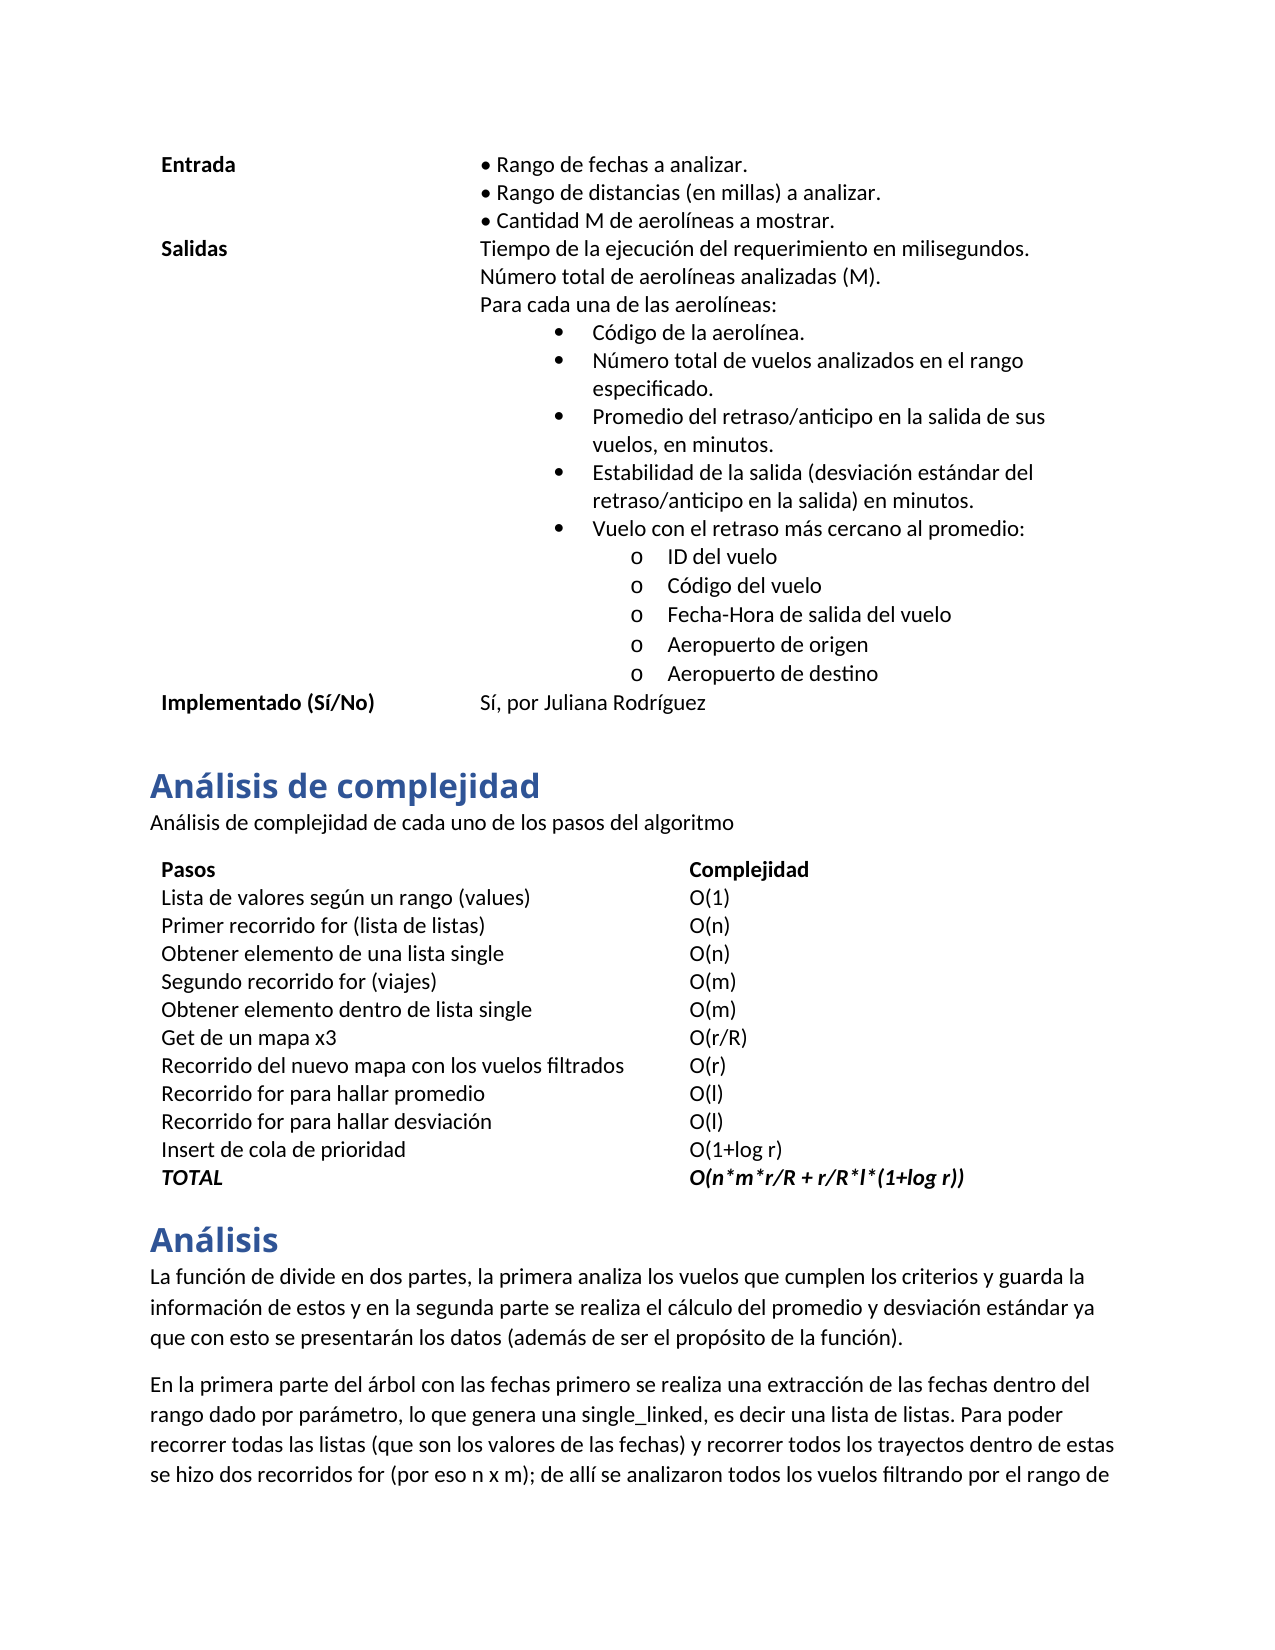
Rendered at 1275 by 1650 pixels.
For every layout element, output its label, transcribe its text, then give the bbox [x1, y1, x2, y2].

table_cell Get de un mapa x3 [150, 1024, 678, 1051]
table_cell Primer recorrido for (lista de listas) [150, 911, 678, 939]
table_cell Obtener elemento de una lista single [150, 939, 678, 967]
table_cell O(n*m*r/R + r/R*l*(1+log r)) [678, 1164, 1123, 1192]
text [150, 1370, 1125, 1488]
table_cell O(l) [678, 1080, 1123, 1107]
table_cell Tiempo de la ejecución del requerimiento en milisegundos. Número total de aerolíneas analizadas (M). Para cada una de las aerolíneas: Código de la aerolínea. Número total de vuelos analizados en el rango especificado. Promedio del retraso/anticipo en la salida de sus vuelos, en minutos. Estabilidad de la salida (desviación estándar del retraso/anticipo en la salida) en minutos. Vuelo con el retraso más cercano al promedio: ID del vuelo Código del vuelo Fecha-Hora de salida del vuelo Aeropuerto de origen Aeropuerto de destino [469, 234, 1125, 688]
table_cell O(1) [678, 883, 1123, 911]
table_cell Recorrido for para hallar promedio [150, 1080, 678, 1107]
table_header Complejidad [678, 855, 1123, 883]
table_cell O(m) [678, 968, 1123, 995]
table_header Pasos [150, 855, 678, 883]
table_cell O(l) [678, 1108, 1123, 1136]
table_cell Segundo recorrido for (viajes) [150, 968, 678, 995]
table_cell Obtener elemento dentro de lista single [150, 995, 678, 1023]
table_cell O(m) [678, 995, 1123, 1023]
table_header Entrada [150, 150, 469, 234]
table_cell TOTAL [150, 1164, 678, 1192]
table_cell O(r/R) [678, 1024, 1123, 1051]
table_header • Rango de fechas a analizar. • Rango de distancias (en millas) a analizar. • Cantidad M de aerolíneas a mostrar. [469, 150, 1125, 234]
table_cell Salidas [150, 234, 469, 688]
text La función de divide en dos partes, la primera analiza los vuelos que cumplen los criterios y guarda la información de estos y en la segunda parte se realiza el cálculo del promedio y desviación estándar ya que con esto se presentarán los datos (además de ser el propósito de la función). [150, 1262, 1125, 1351]
text Análisis de complejidad de cada uno de los pasos del algoritmo [150, 808, 1125, 836]
table_cell O(n) [678, 939, 1123, 967]
table_cell O(n) [678, 911, 1123, 939]
table_cell O(1+log r) [678, 1136, 1123, 1163]
subtitle Análisis de complejidad [150, 763, 1125, 808]
table_cell Recorrido for para hallar desviación [150, 1108, 678, 1136]
table_cell Recorrido del nuevo mapa con los vuelos filtrados [150, 1051, 678, 1079]
subtitle Análisis [150, 1217, 1125, 1262]
table_cell O(r) [678, 1051, 1123, 1079]
table_cell Implementado (Sí/No) [150, 688, 469, 716]
table_cell Insert de cola de prioridad [150, 1136, 678, 1163]
table_cell Sí, por Juliana Rodríguez [469, 688, 1125, 716]
table_cell Lista de valores según un rango (values) [150, 883, 678, 911]
